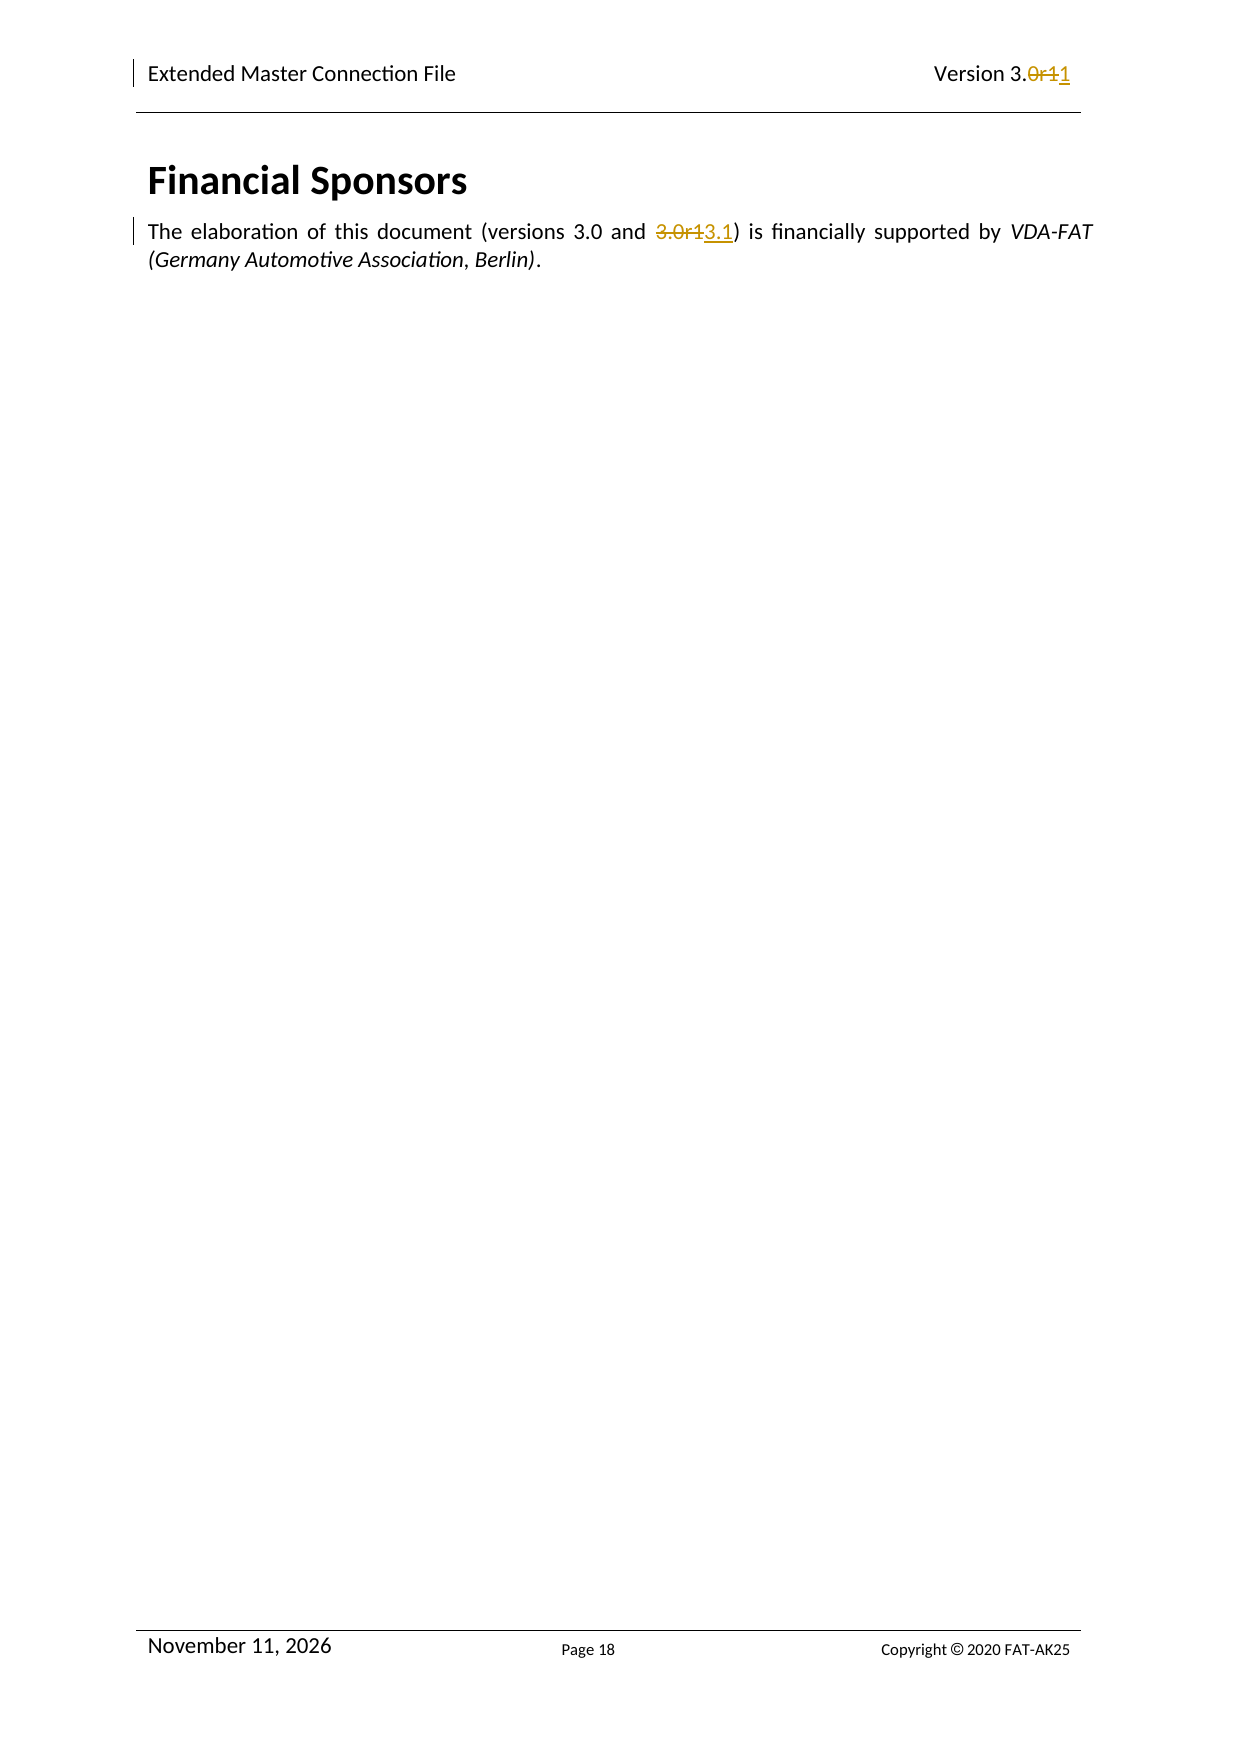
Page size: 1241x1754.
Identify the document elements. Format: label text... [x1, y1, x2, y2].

text Financial Sponsors [148, 154, 1092, 204]
text The elaboration of this document (versions 3.0 and ) is financially supported by VDA-FAT (Germany Automotive Association, Berlin). [148, 217, 1092, 273]
